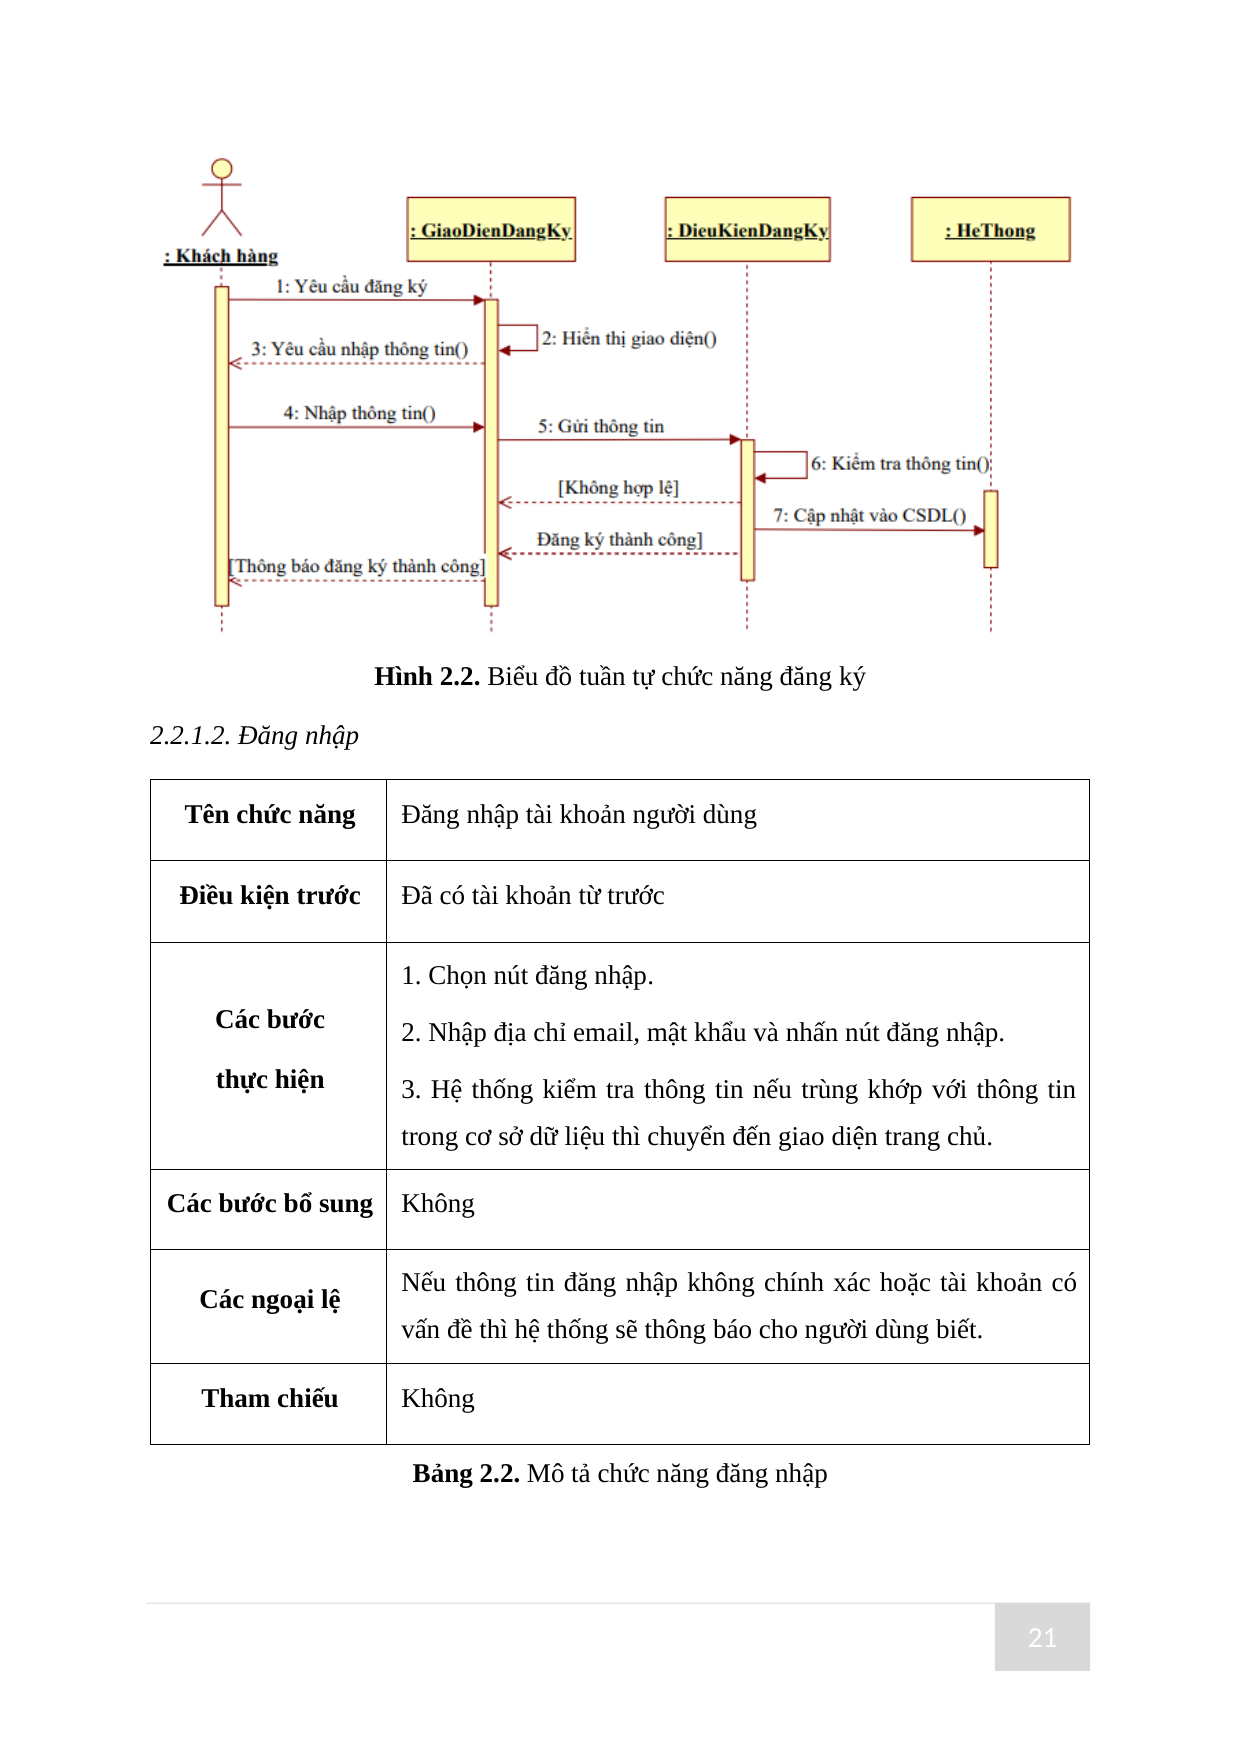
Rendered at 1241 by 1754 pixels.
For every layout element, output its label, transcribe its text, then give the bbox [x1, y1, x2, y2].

table_header Tên chức năng [151, 780, 386, 860]
table_header Đăng nhập tài khoản người dùng [387, 780, 1089, 860]
table_cell Các bước thực hiện [151, 943, 386, 1169]
table_cell Các ngoại lệ [151, 1250, 386, 1362]
subtitle 2.2.1.2. Đăng nhập [150, 719, 1090, 750]
table_cell Tham chiếu [151, 1364, 386, 1444]
table_cell Các bước bổ sung [151, 1170, 386, 1249]
text Hình 2.2. Biểu đồ tuần tự chức năng đăng ký [150, 660, 1090, 691]
picture [150, 150, 1085, 635]
table_cell Điều kiện trước [151, 861, 386, 942]
table_cell Đã có tài khoản từ trước [387, 861, 1089, 942]
table_cell Không [387, 1364, 1089, 1444]
text Bảng 2.2. Mô tả chức năng đăng nhập [150, 1458, 1090, 1489]
table_cell Nếu thông tin đăng nhập không chính xác hoặc tài khoản có vấn đề thì hệ thống sẽ thông báo cho người dùng biết. [387, 1250, 1089, 1362]
table_cell Không [387, 1170, 1089, 1249]
table_cell 1. Chọn nút đăng nhập. 2. Nhập địa chỉ email, mật khẩu và nhấn nút đăng nhập. 3. Hệ thống kiểm tra thông tin nếu trùng khớp với thông tin trong cơ sở dữ liệu thì chuyển đến giao diện trang chủ. [387, 943, 1089, 1169]
